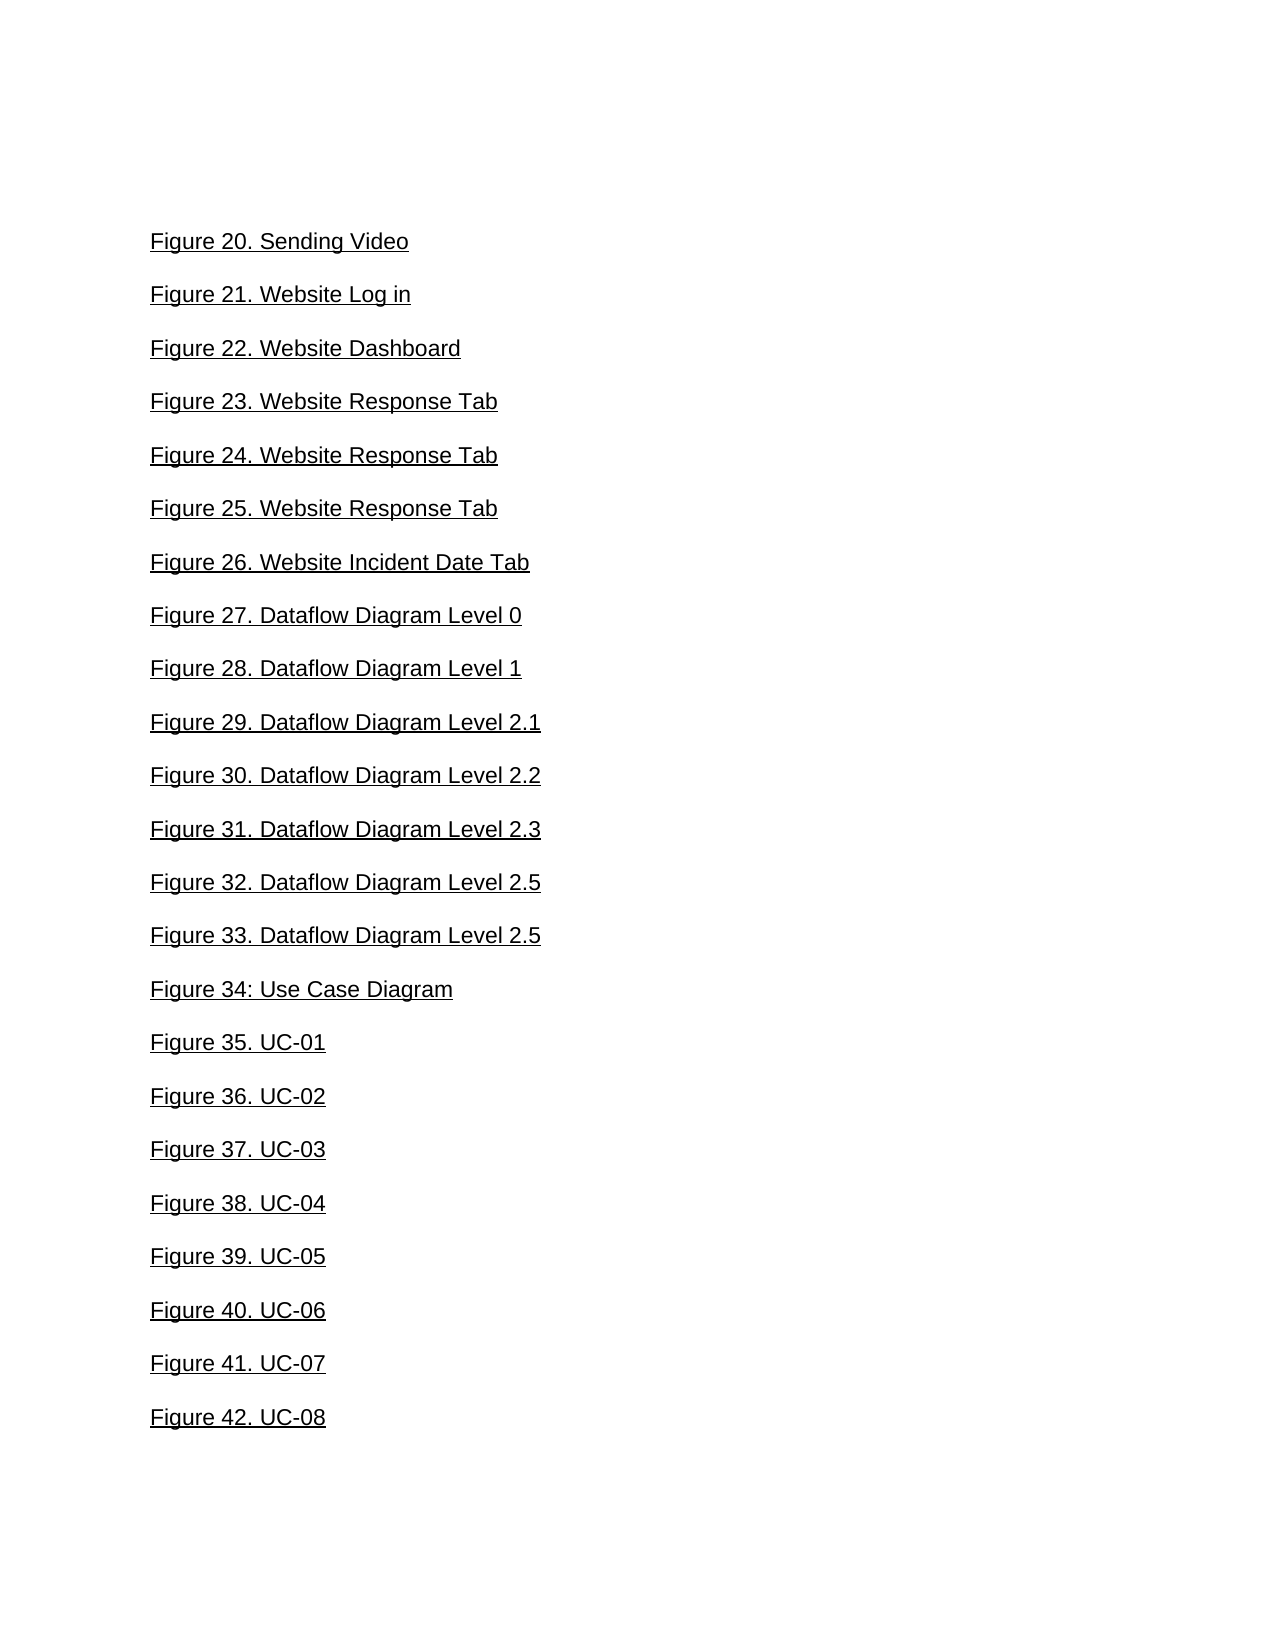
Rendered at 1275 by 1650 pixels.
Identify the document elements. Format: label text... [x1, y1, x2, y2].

text Figure 32. Dataflow Diagram Level 2.5 59 [150, 869, 1125, 895]
text Figure 39. UC-05 81 [150, 1243, 1125, 1269]
text Figure 21. Website Log in 49 [150, 281, 1125, 308]
text Figure 22. Website Dashboard 49 [150, 335, 1125, 361]
text Figure 34: Use Case Diagram 60 [150, 976, 1125, 1002]
text Figure 42. UC-08 84 [150, 1403, 1125, 1430]
text Figure 25. Website Response Tab 51 [150, 495, 1125, 521]
text Figure 30. Dataflow Diagram Level 2.2 57 [150, 762, 1125, 788]
text Figure 35. UC-01 77 [150, 1029, 1125, 1056]
text Figure 36. UC-02 78 [150, 1083, 1125, 1109]
text Figure 20. Sending Video 48 [150, 228, 1125, 254]
text Figure 38. UC-04 80 [150, 1190, 1125, 1216]
text Figure 27. Dataflow Diagram Level 0 54 [150, 602, 1125, 628]
text Figure 40. UC-06 82 [150, 1297, 1125, 1323]
text Figure 31. Dataflow Diagram Level 2.3 58 [150, 816, 1125, 842]
text Figure 24. Website Response Tab 50 [150, 442, 1125, 468]
text Figure 28. Dataflow Diagram Level 1 55 [150, 655, 1125, 682]
text Figure 29. Dataflow Diagram Level 2.1 56 [150, 709, 1125, 735]
text Figure 33. Dataflow Diagram Level 2.5 59 [150, 922, 1125, 949]
text Figure 23. Website Response Tab 50 [150, 388, 1125, 414]
text Figure 41. UC-07 83 [150, 1350, 1125, 1376]
text Figure 26. Website Incident Date Tab 51 [150, 548, 1125, 575]
text Figure 37. UC-03 79 [150, 1136, 1125, 1163]
